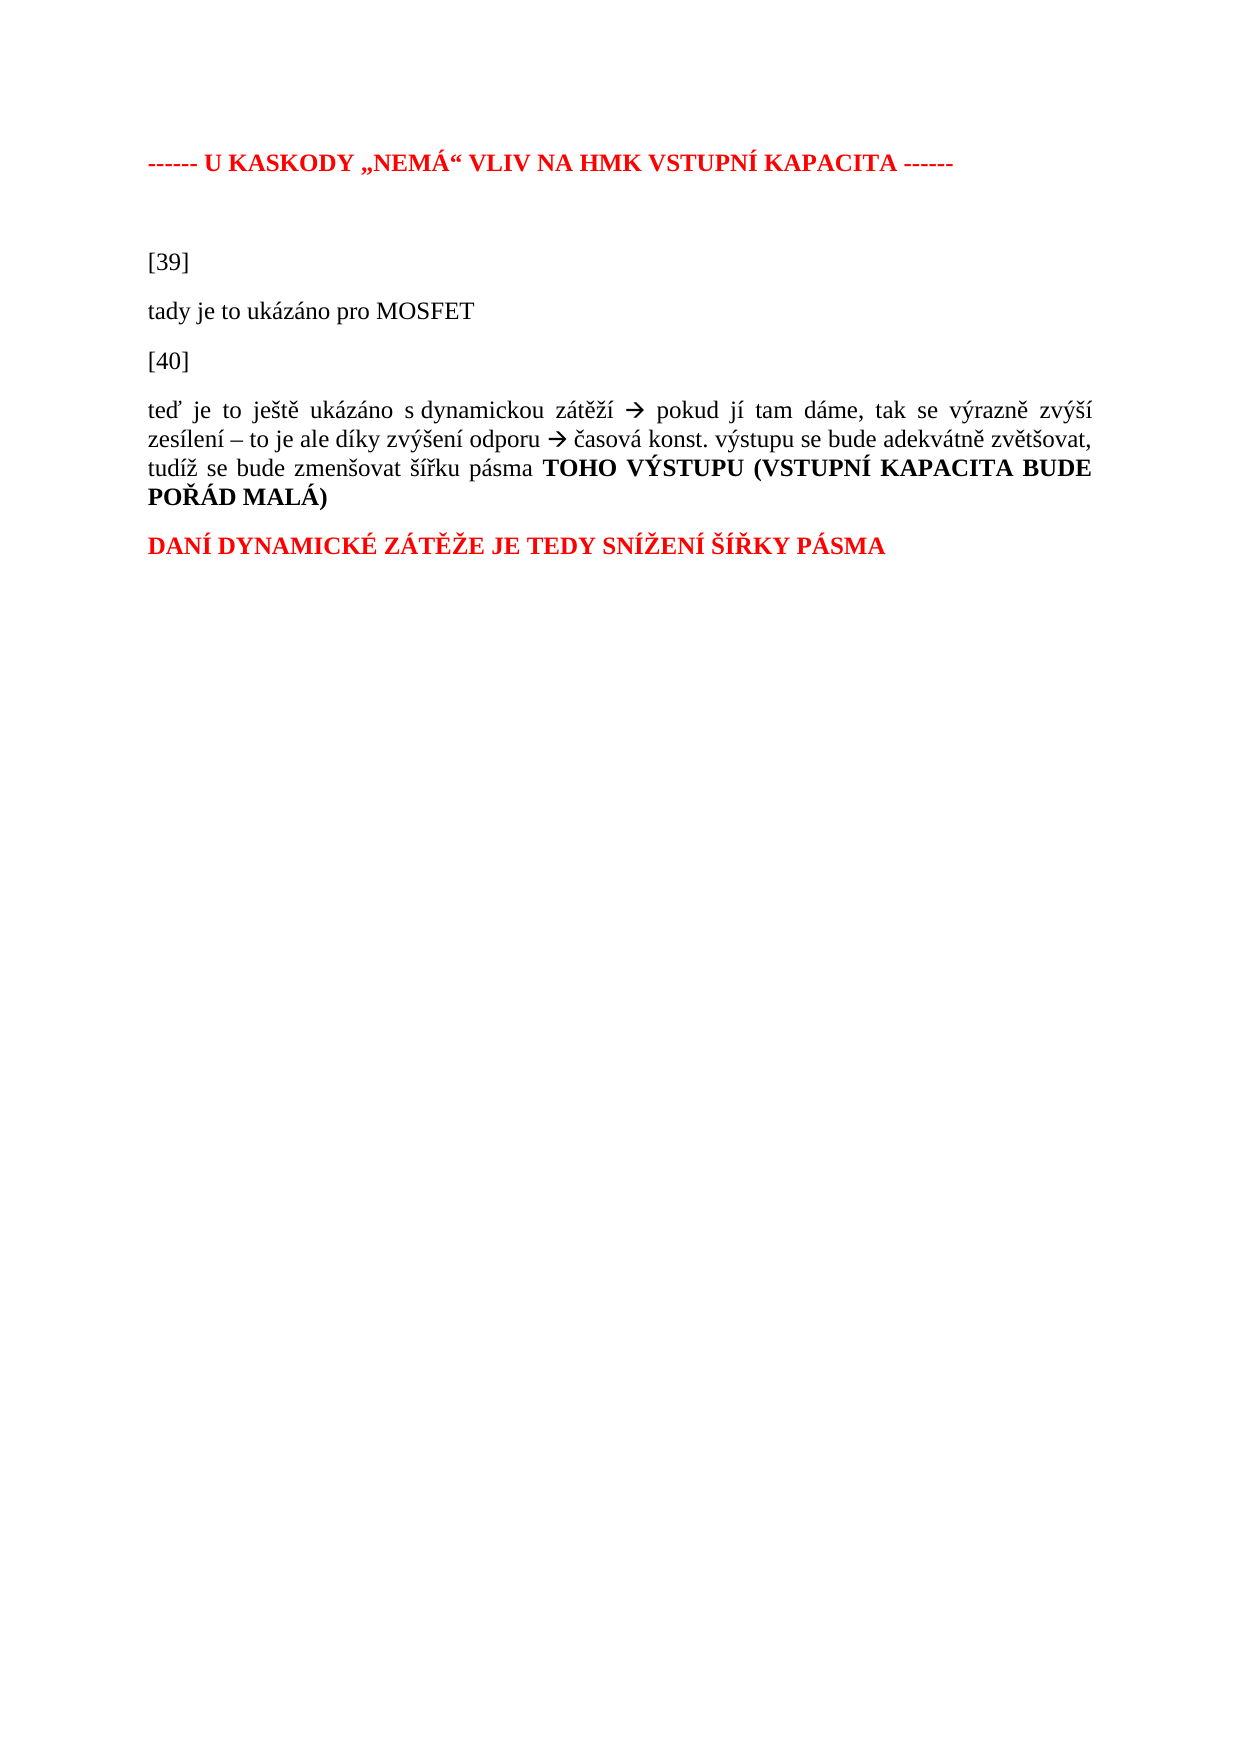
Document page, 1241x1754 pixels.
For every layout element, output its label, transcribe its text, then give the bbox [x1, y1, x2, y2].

text [40] [148, 346, 1093, 375]
text DANÍ DYNAMICKÉ ZÁTĚŽE JE TEDY SNÍŽENÍ ŠÍŘKY PÁSMA [148, 531, 1093, 560]
text ------ U KASKODY „NEMÁ“ VLIV NA HMK VSTUPNÍ KAPACITA ------ [148, 148, 1093, 176]
text [39] [148, 247, 1093, 276]
text tady je to ukázáno pro MOSFET [148, 296, 1093, 325]
text teď je to ještě ukázáno s dynamickou zátěží 🡪 pokud jí tam dáme, tak se výrazně zvýší zesílení – to je ale díky zvýšení odporu 🡪 časová konst. výstupu se bude adekvátně zvětšovat, tudíž se bude zmenšovat šířku pásma TOHO VÝSTUPU (VSTUPNÍ KAPACITA BUDE POŘÁD MALÁ) [148, 396, 1093, 511]
